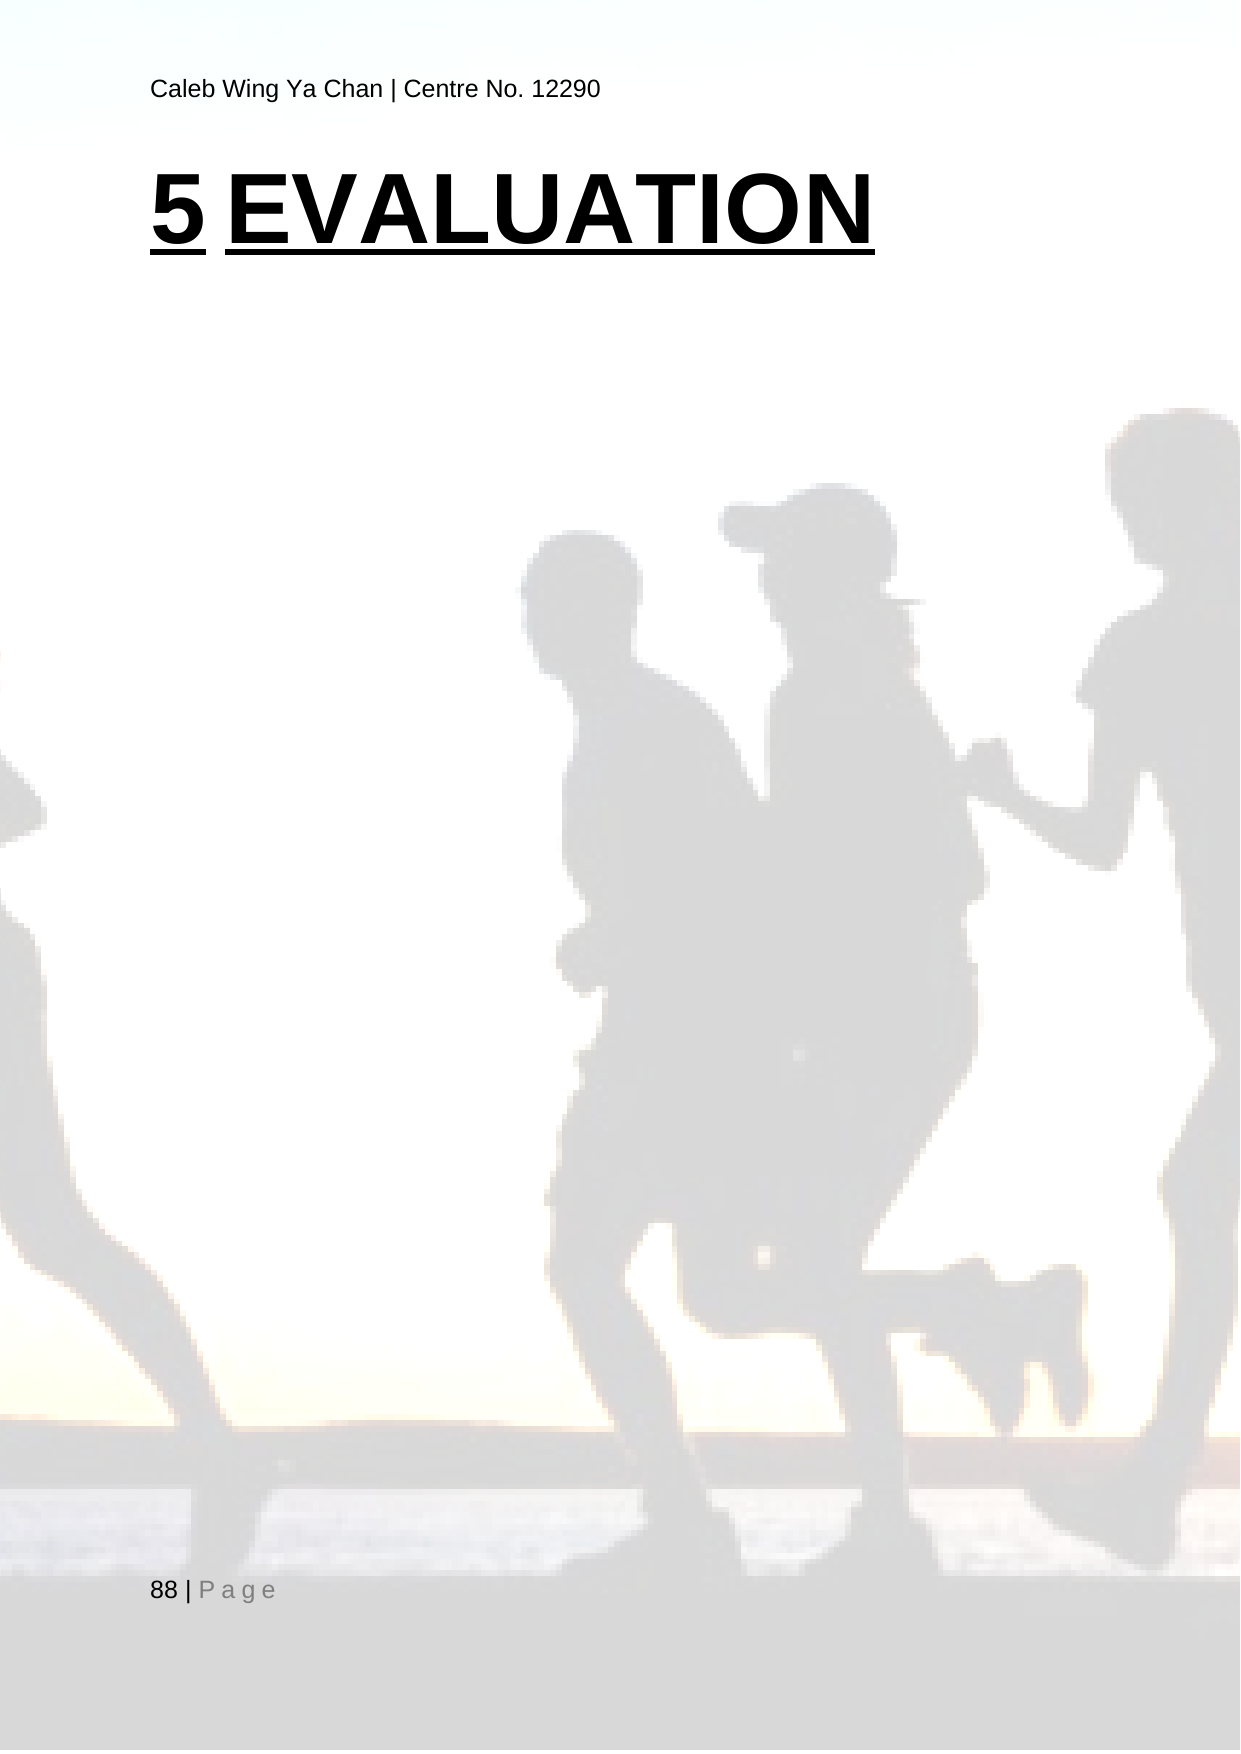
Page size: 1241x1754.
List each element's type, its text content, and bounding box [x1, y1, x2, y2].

subtitle EVALUATION [150, 150, 1090, 265]
